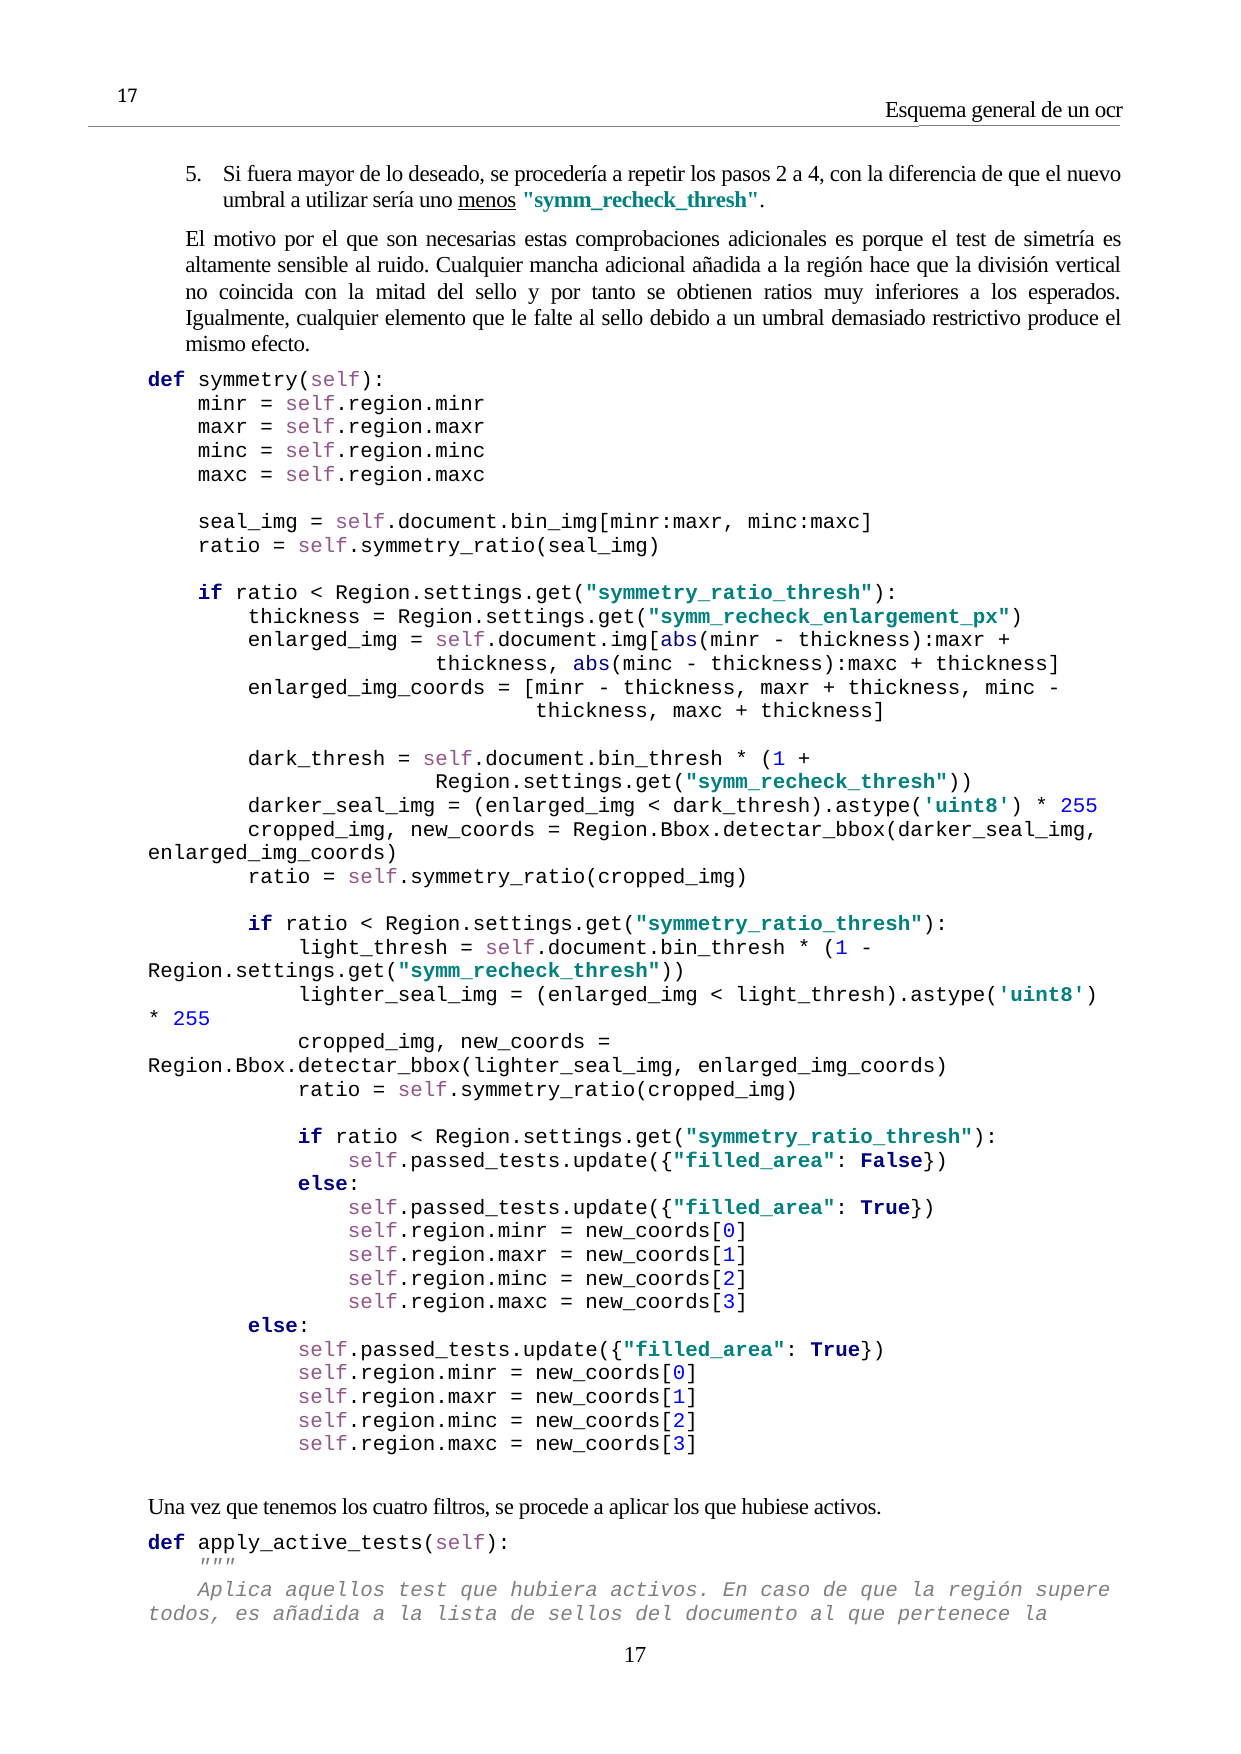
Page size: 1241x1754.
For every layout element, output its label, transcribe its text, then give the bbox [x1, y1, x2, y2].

list Si fuera mayor de lo deseado, se procedería a repetir los pasos 2 a 4, con la diferencia de que el nuevo umbral a utilizar sería uno menos "symm_recheck_thresh". [185, 160, 1122, 212]
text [148, 1532, 1122, 1627]
text Una vez que tenemos los cuatro filtros, se procede a aplicar los que hubiese activos. [148, 1493, 1122, 1519]
text def symmetry(self): minr = self.region.minr maxr = self.region.maxr minc = self.region.minc maxc = self.region.maxc seal_img = self.document.bin_img[minr:maxr, minc:maxc] ratio = self.symmetry_ratio(seal_img) if ratio < Region.settings.get("symmetry_ratio_thresh"): thickness = Region.settings.get("symm_recheck_enlargement_px") enlarged_img = self.document.img[abs(minr - thickness):maxr + thickness, abs(minc - thickness):maxc + thickness] enlarged_img_coords = [minr - thickness, maxr + thickness, minc - thickness, maxc + thickness] dark_thresh = self.document.bin_thresh * (1 + Region.settings.get("symm_recheck_thresh")) darker_seal_img = (enlarged_img < dark_thresh).astype('uint8') * 255 cropped_img, new_coords = Region.Bbox.detectar_bbox(darker_seal_img, enlarged_img_coords) ratio = self.symmetry_ratio(cropped_img) if ratio < Region.settings.get("symmetry_ratio_thresh"): light_thresh = self.document.bin_thresh * (1 - Region.settings.get("symm_recheck_thresh")) lighter_seal_img = (enlarged_img < light_thresh).astype('uint8') * 255 cropped_img, new_coords = Region.Bbox.detectar_bbox(lighter_seal_img, enlarged_img_coords) ratio = self.symmetry_ratio(cropped_img) if ratio < Region.settings.get("symmetry_ratio_thresh"): self.passed_tests.update({"filled_area": False}) else: self.passed_tests.update({"filled_area": True}) self.region.minr = new_coords[0] self.region.maxr = new_coords[1] self.region.minc = new_coords[2] self.region.maxc = new_coords[3] else: self.passed_tests.update({"filled_area": True}) self.region.minr = new_coords[0] self.region.maxr = new_coords[1] self.region.minc = new_coords[2] self.region.maxc = new_coords[3] [148, 369, 1122, 1457]
text El motivo por el que son necesarias estas comprobaciones adicionales es porque el test de simetría es altamente sensible al ruido. Cualquier mancha adicional añadida a la región hace que la división vertical no coincida con la mitad del sello y por tanto se obtienen ratios muy inferiores a los esperados. Igualmente, cualquier elemento que le falte al sello debido a un umbral demasiado restrictivo produce el mismo efecto. [185, 225, 1122, 357]
